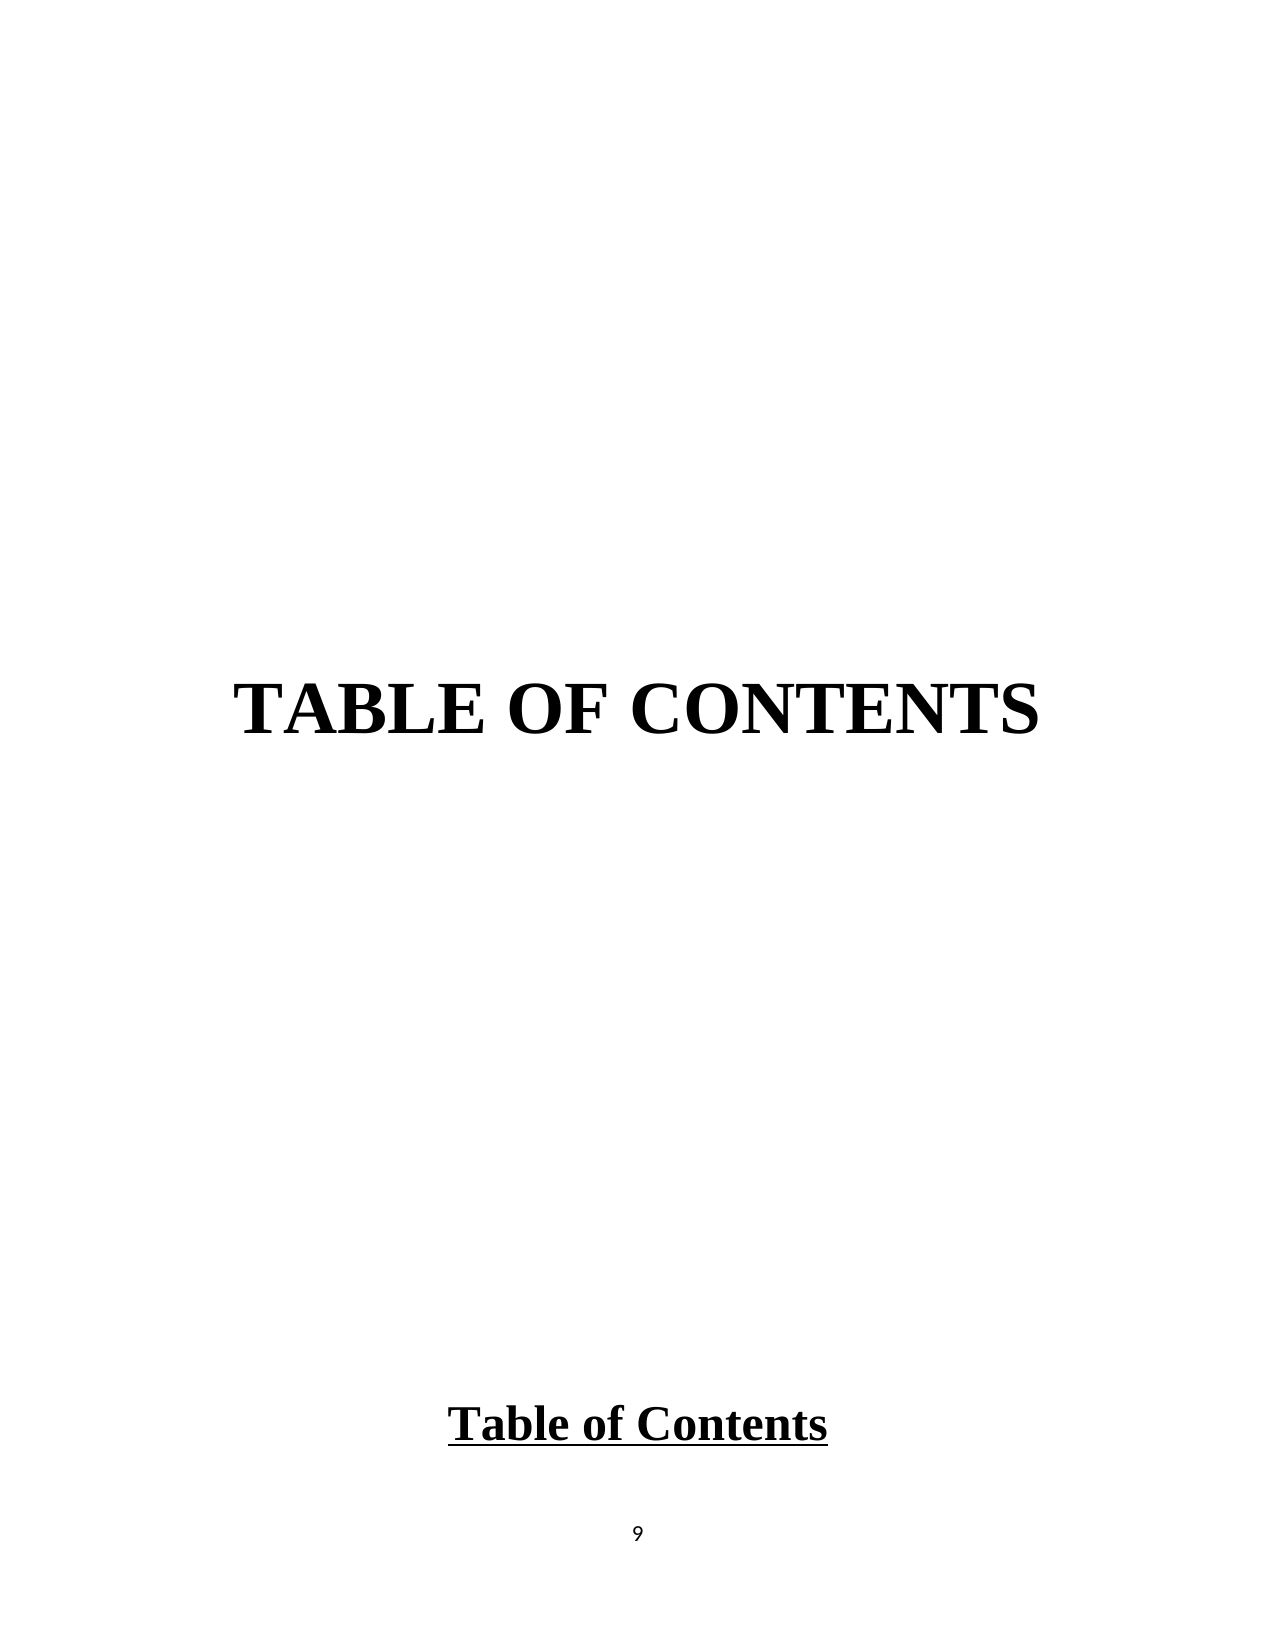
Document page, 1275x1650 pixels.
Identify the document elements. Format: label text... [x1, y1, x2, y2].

text Table of Contents [150, 1394, 1125, 1451]
text TABLE OF CONTENTS [150, 663, 1125, 749]
